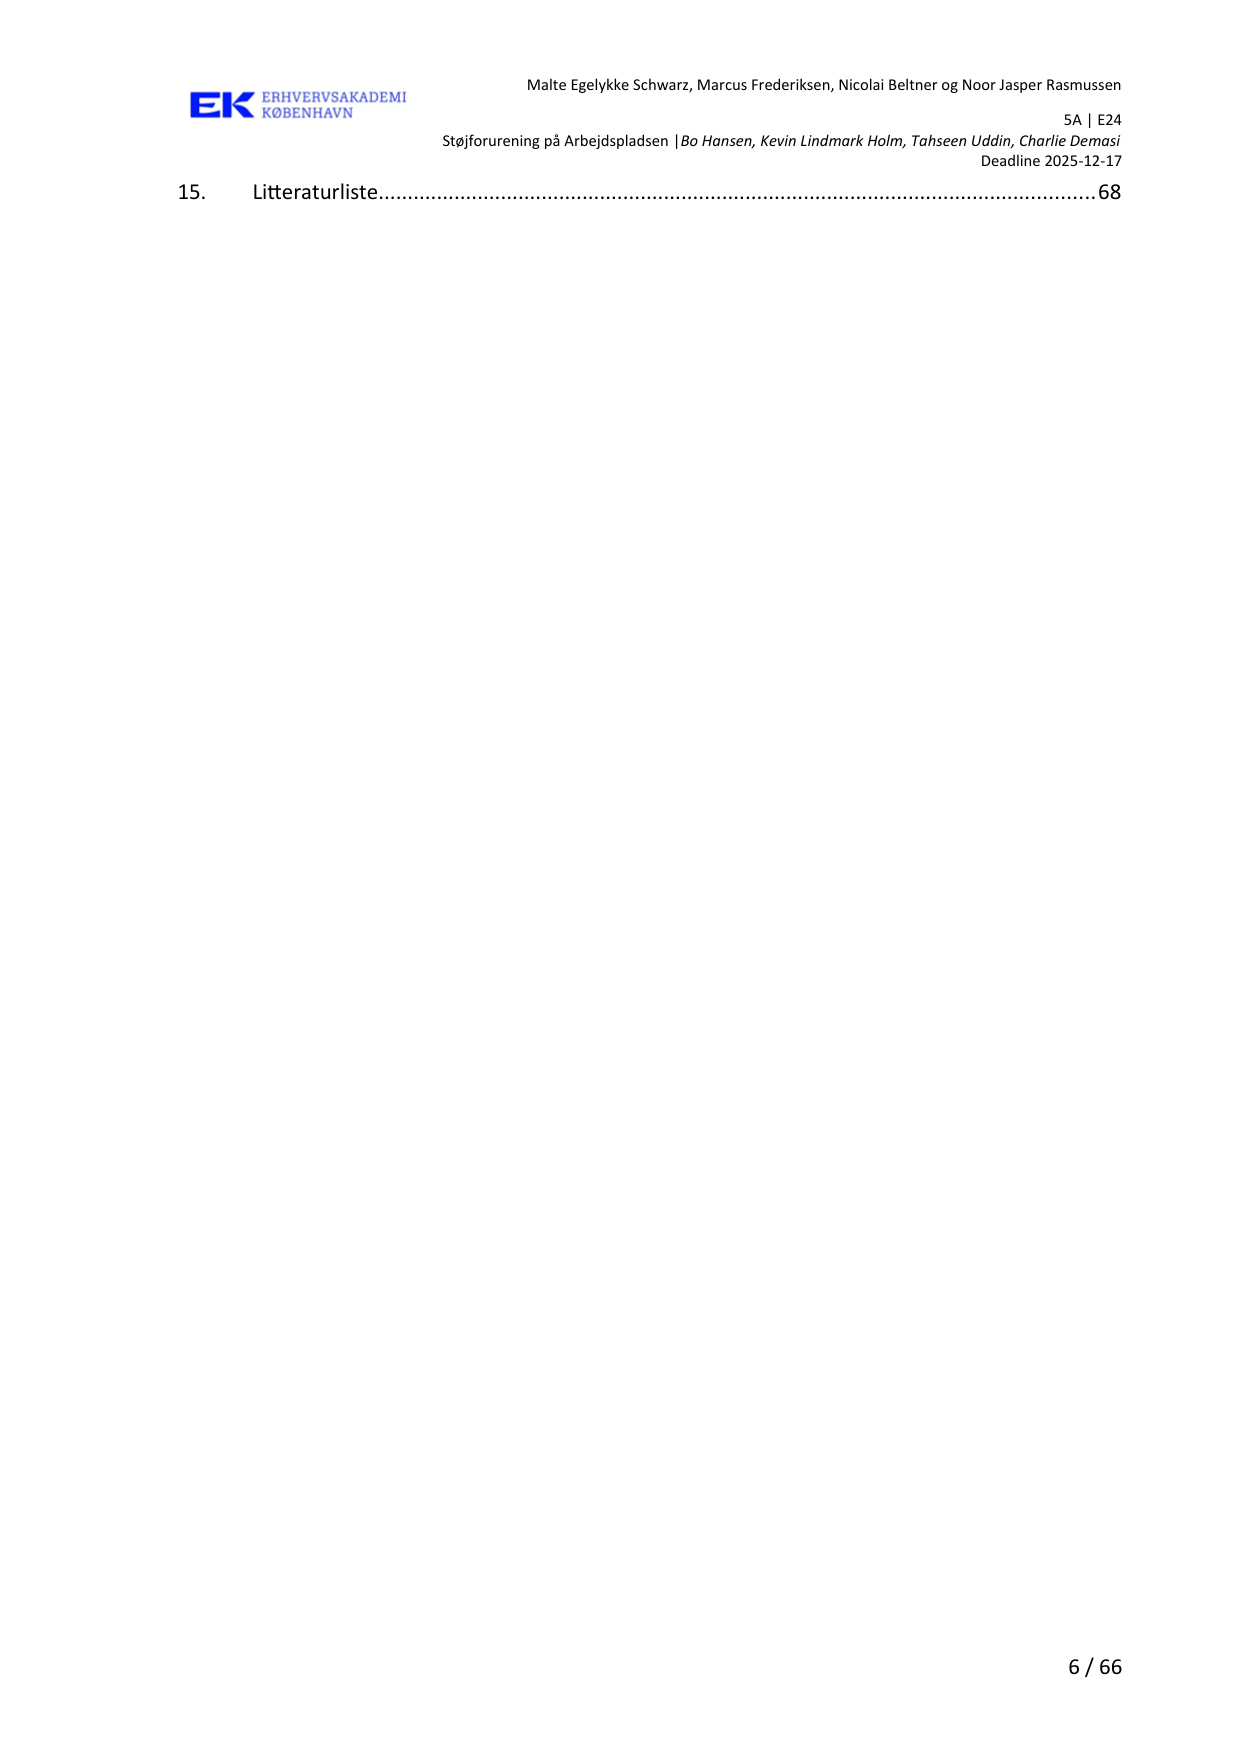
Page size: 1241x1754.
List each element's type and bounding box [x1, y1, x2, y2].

picture [177, 73, 420, 141]
